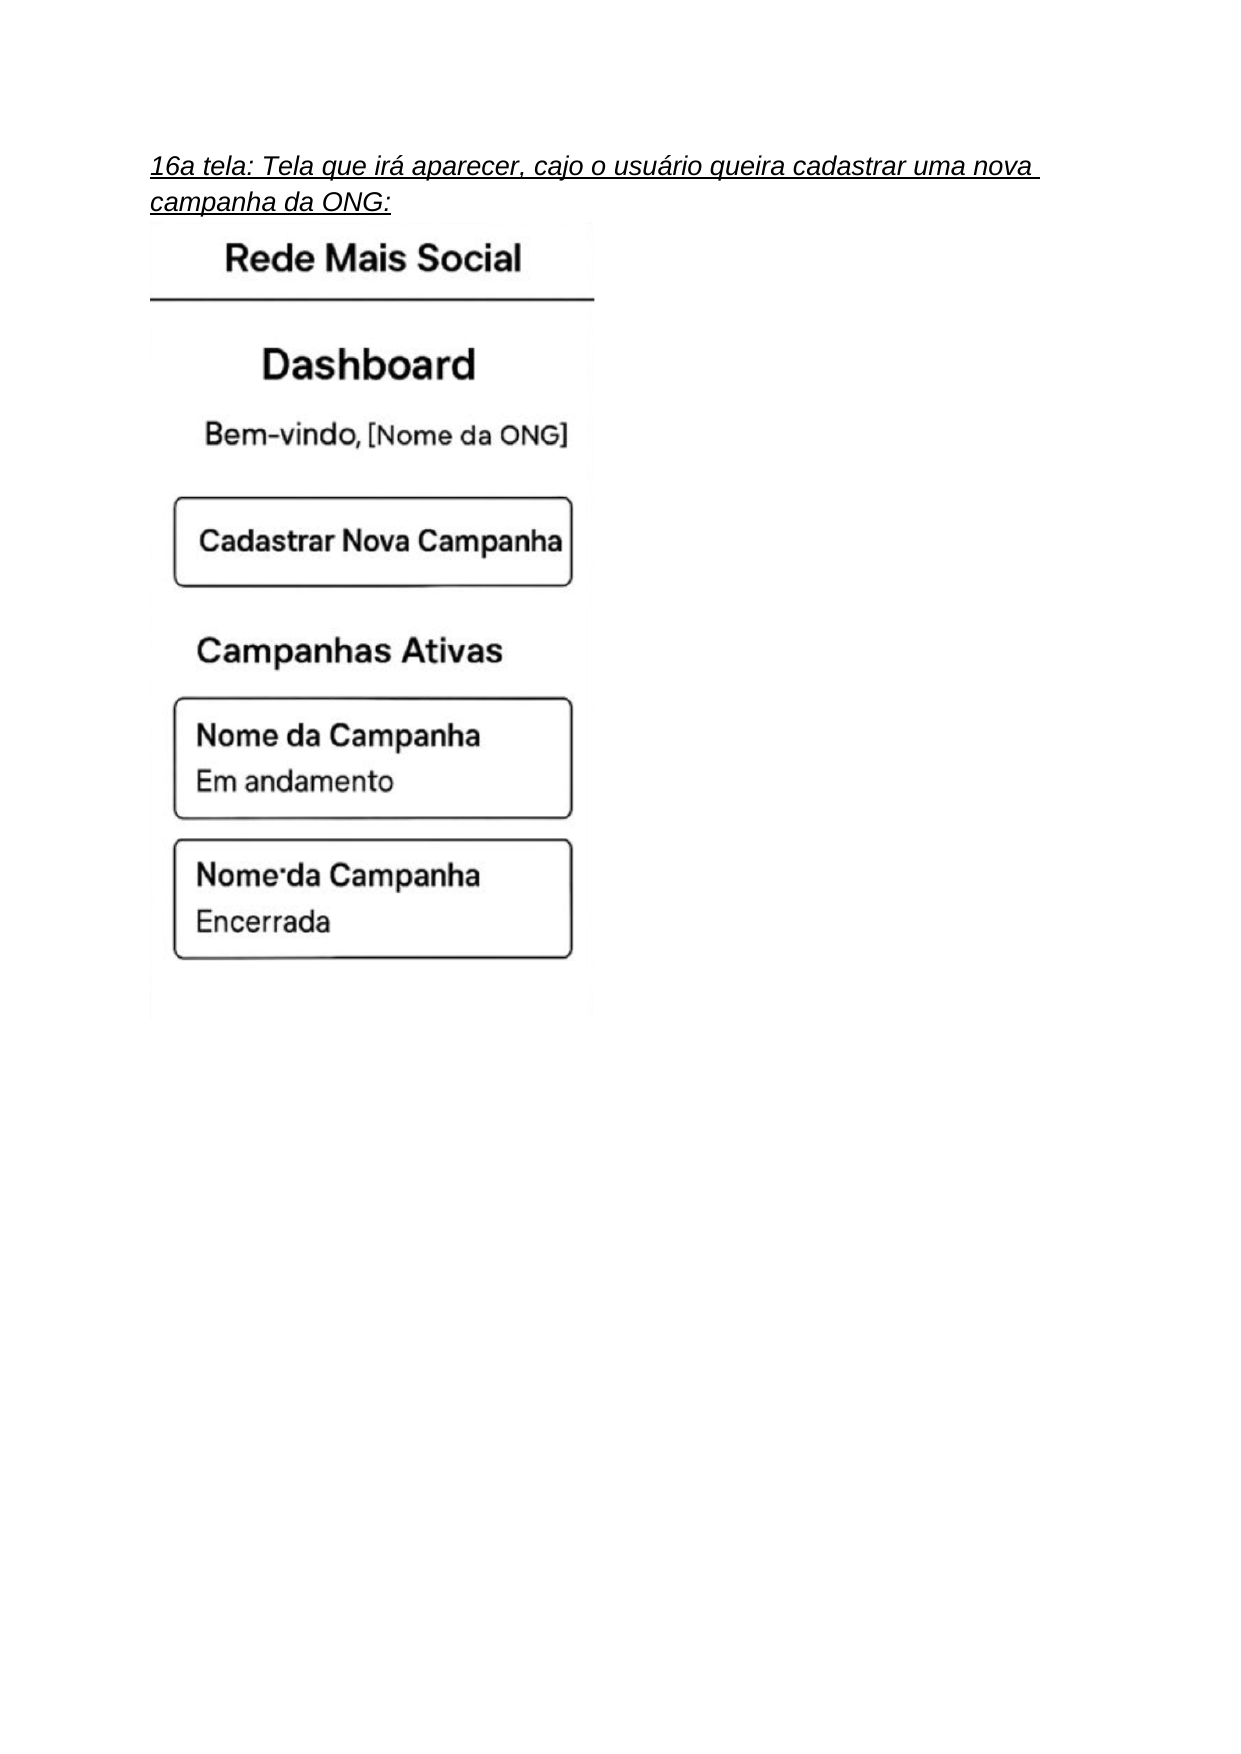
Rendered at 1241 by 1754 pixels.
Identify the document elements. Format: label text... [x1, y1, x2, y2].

picture [150, 221, 595, 1021]
